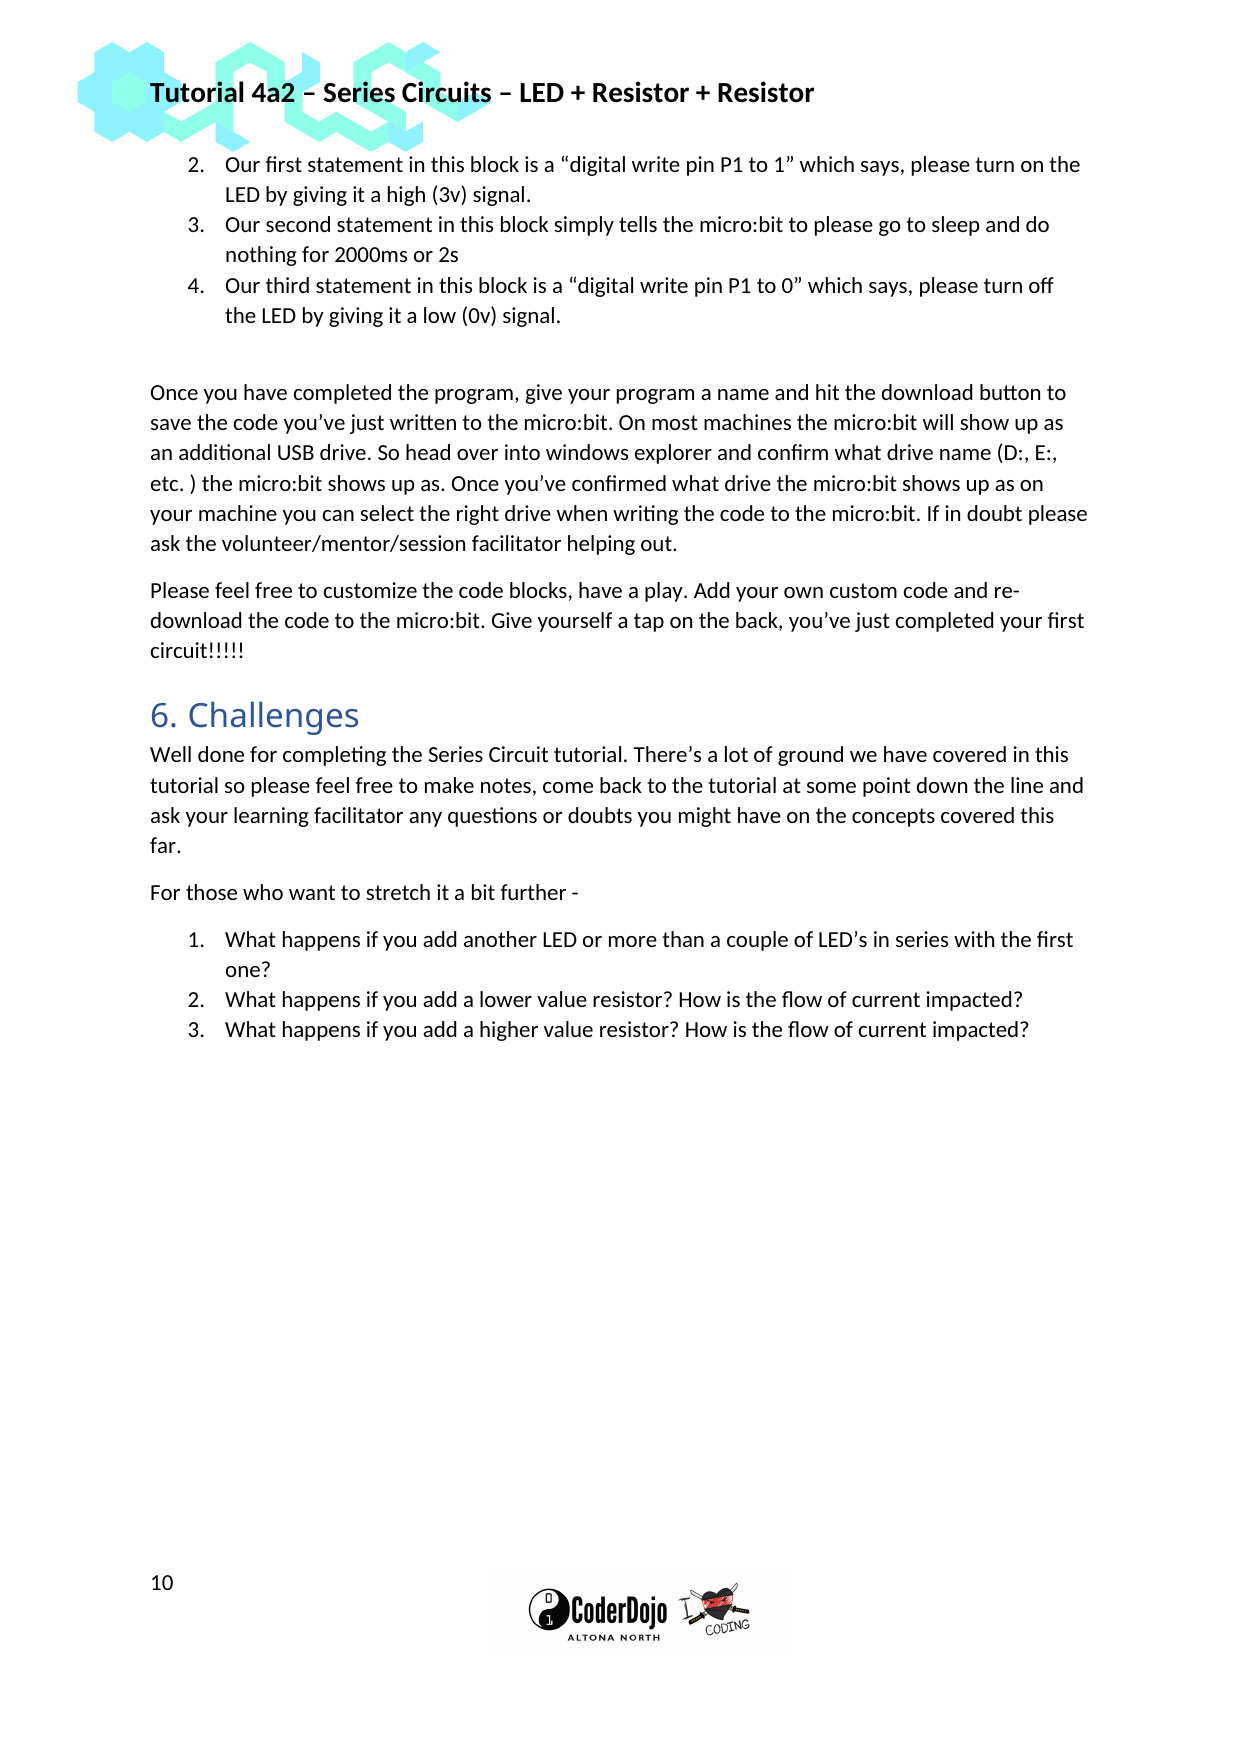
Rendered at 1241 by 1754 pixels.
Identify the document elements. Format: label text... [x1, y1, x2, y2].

subtitle Challenges [150, 692, 1090, 737]
text Once you have completed the program, give your program a name and hit the download button to save the code you’ve just written to the micro:bit. On most machines the micro:bit will show up as an additional USB drive. So head over into windows explorer and confirm what drive name (D:, E:, etc. ) the micro:bit shows up as. Once you’ve confirmed what drive the micro:bit shows up as on your machine you can select the right drive when writing the code to the micro:bit. If in doubt please ask the volunteer/mentor/session facilitator helping out. [150, 378, 1090, 557]
list What happens if you add a lower value resistor? How is the flow of current impacted? [187, 985, 1090, 1013]
picture [77, 42, 492, 152]
text Well done for completing the Series Circuit tutorial. There’s a lot of ground we have covered in this tutorial so please feel free to make notes, come back to the tutorial at some point down the line and ask your learning facilitator any questions or doubts you might have on the concepts covered this far. [150, 741, 1090, 859]
list What happens if you add a higher value resistor? How is the flow of current impacted? [187, 1016, 1090, 1044]
picture [486, 1568, 792, 1653]
list Our first statement in this block is a “digital write pin P1 to 1” which says, please turn on the LED by giving it a high (3v) signal. [187, 150, 1090, 208]
text For those who want to stretch it a bit further - [150, 878, 1090, 906]
text Please feel free to customize the code blocks, have a play. Add your own custom code and re-download the code to the micro:bit. Give yourself a tap on the back, you’ve just completed your first circuit!!!!! [150, 576, 1090, 664]
list Our third statement in this block is a “digital write pin P1 to 0” which says, please turn off the LED by giving it a low (0v) signal. [187, 271, 1090, 329]
list What happens if you add another LED or more than a couple of LED’s in series with the first one? [187, 925, 1090, 983]
list Our second statement in this block simply tells the micro:bit to please go to sleep and do nothing for 2000ms or 2s [187, 210, 1090, 269]
